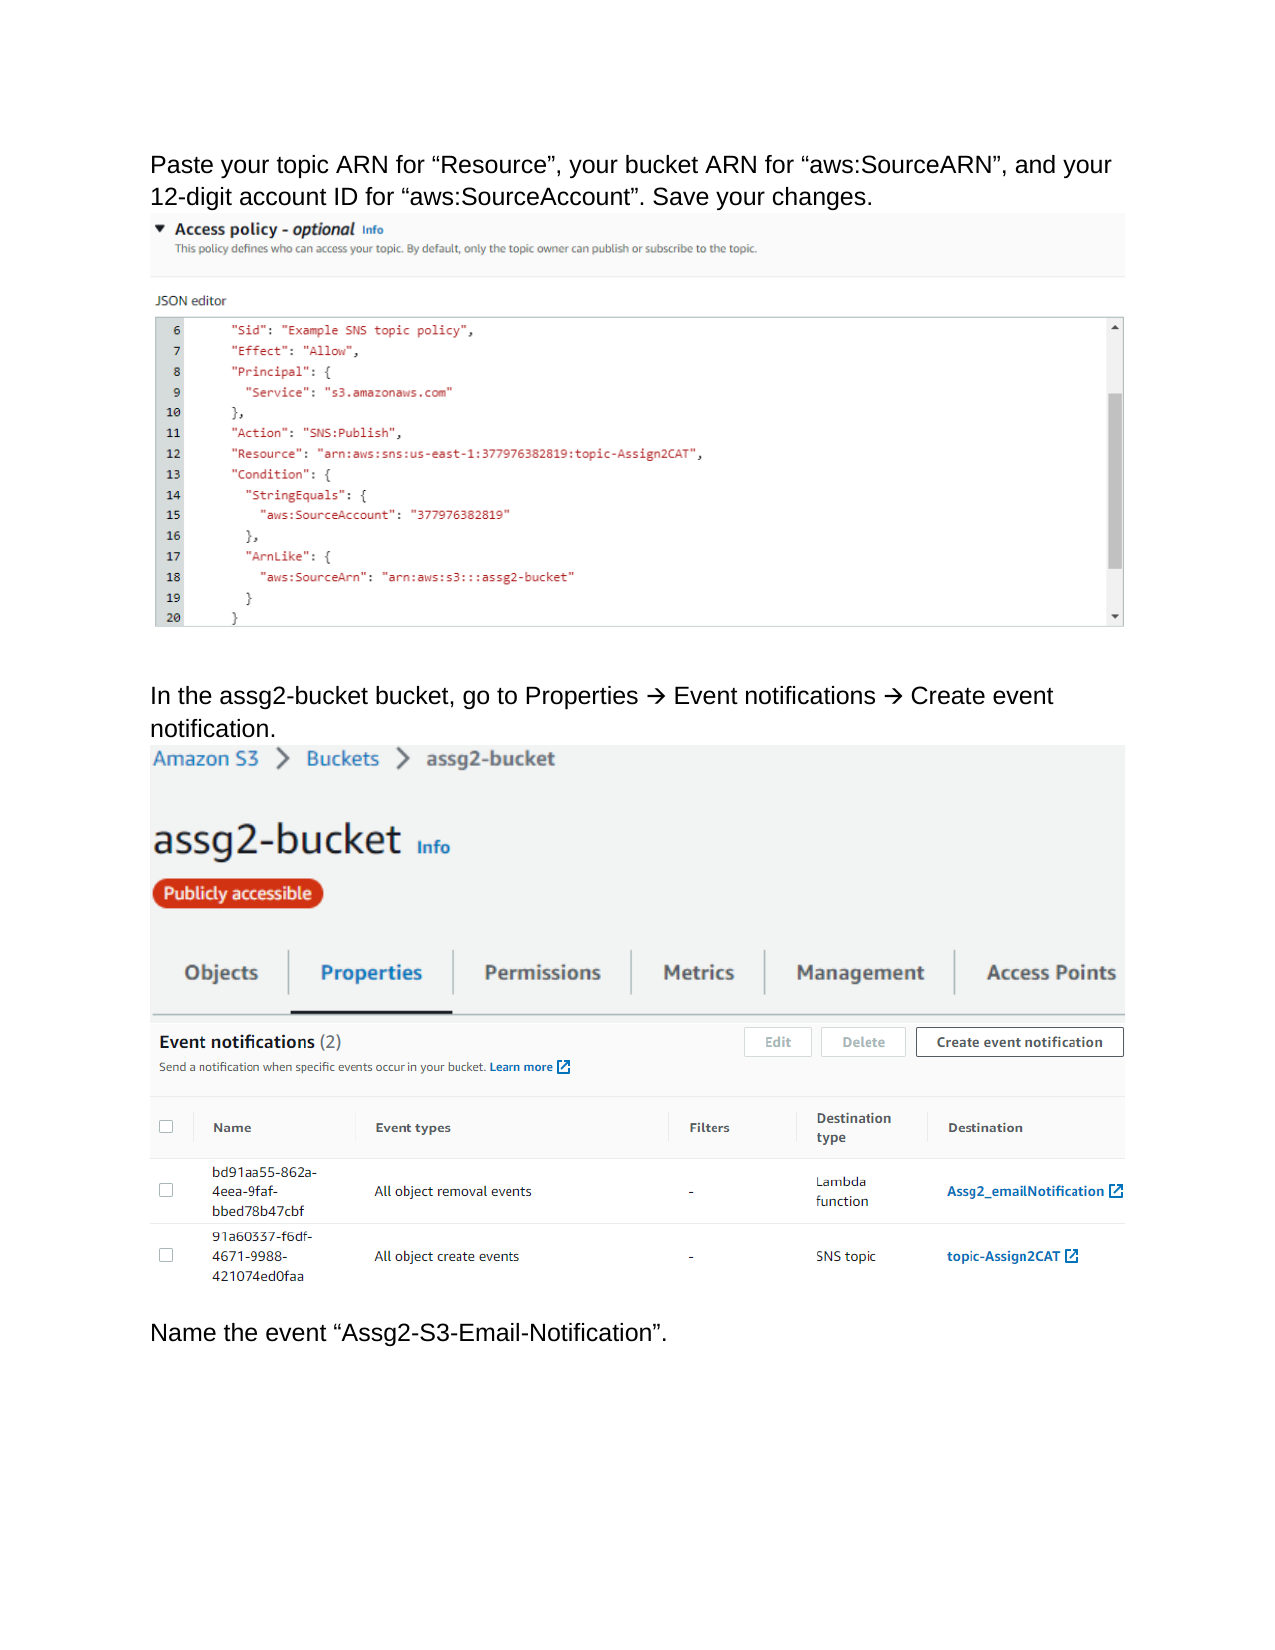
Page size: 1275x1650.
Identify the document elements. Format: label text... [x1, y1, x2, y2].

text In the assg2-bucket bucket, go to Properties 🡪 Event notifications 🡪 Create event notification. [150, 678, 1125, 743]
picture [150, 213, 1125, 629]
picture [150, 745, 1125, 1023]
text Paste your topic ARN for “Resource”, your bucket ARN for “aws:SourceARN”, and your 12-digit account ID for “aws:SourceAccount”. Save your changes. [150, 150, 1125, 213]
picture [150, 1024, 1125, 1285]
text Name the event “Assg2-S3-Email-Notification”. [150, 1318, 1125, 1347]
